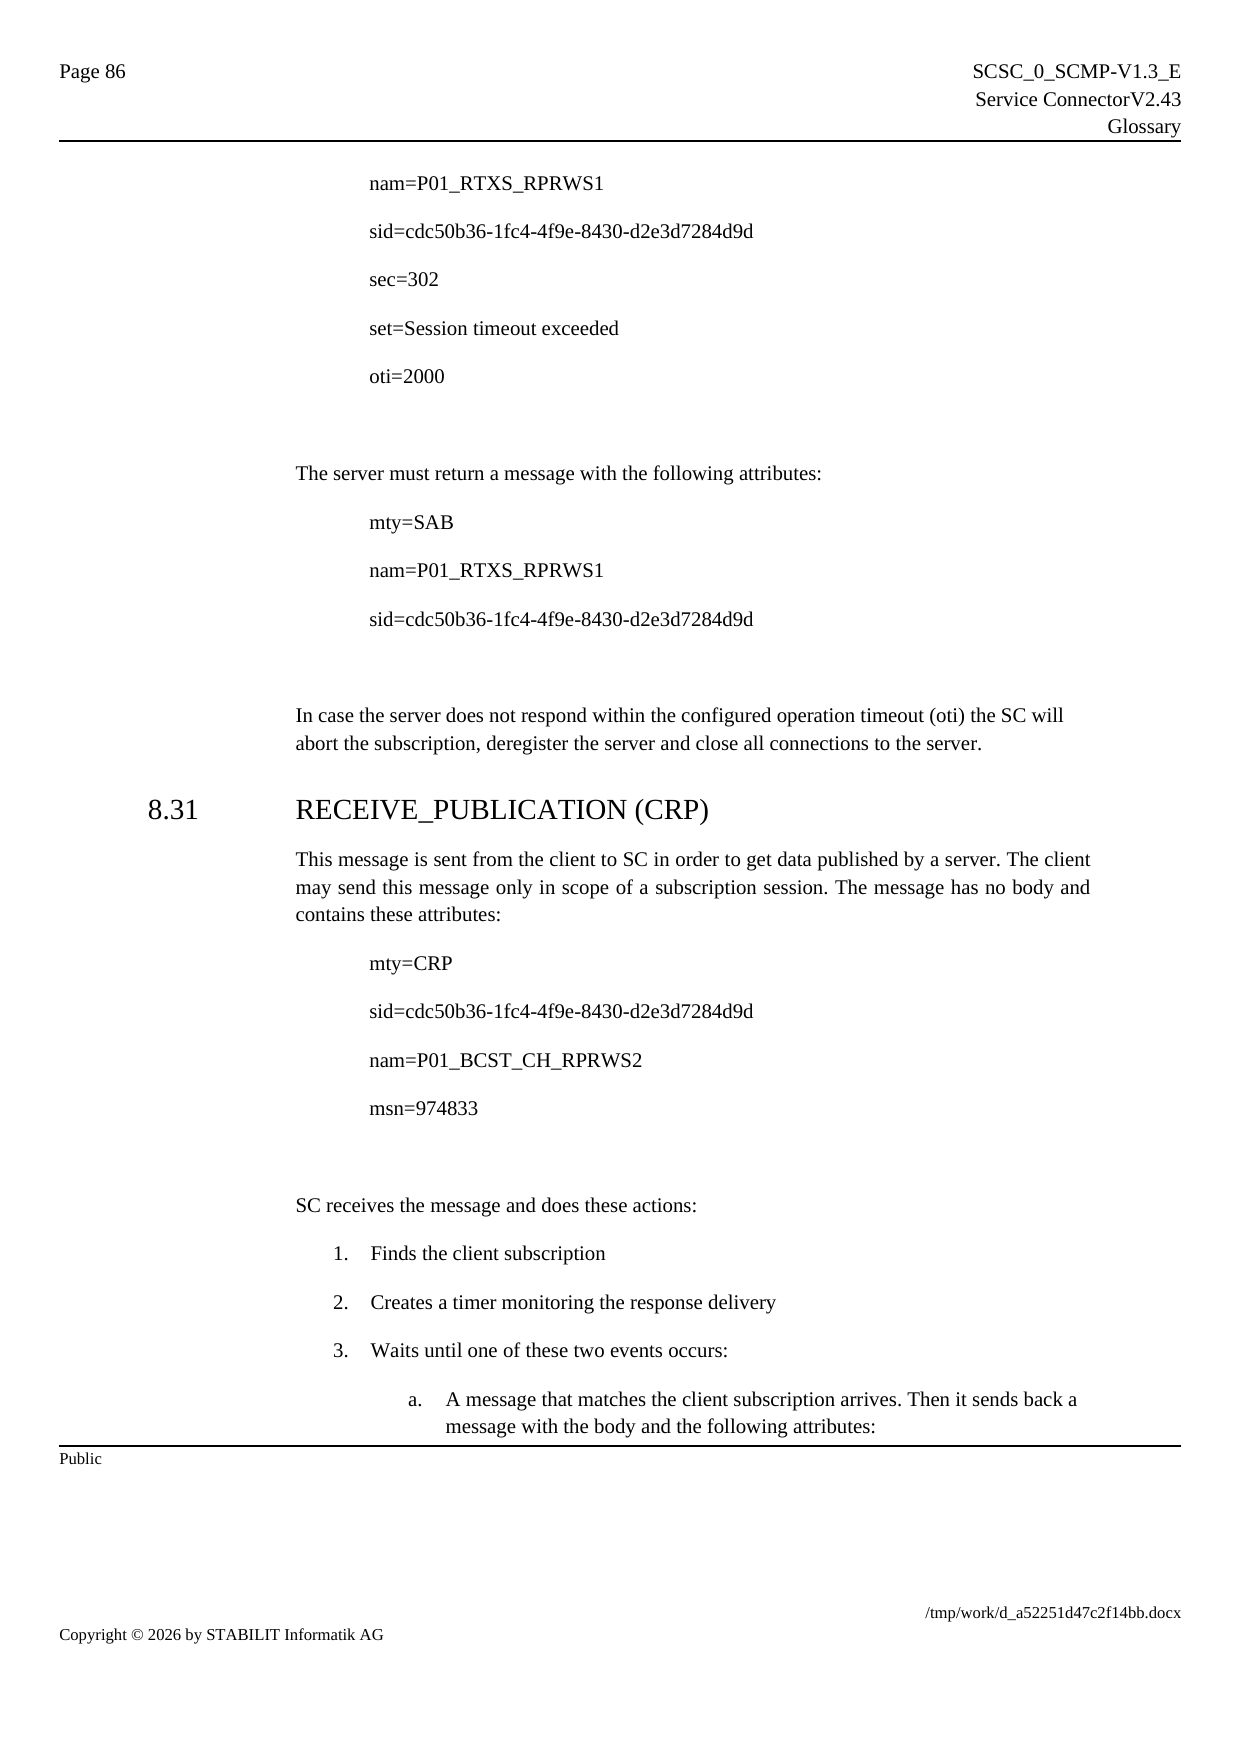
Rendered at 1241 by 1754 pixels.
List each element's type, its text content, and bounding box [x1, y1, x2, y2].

text This message is sent from the client to SC in order to get data published by a server. The client may send this message only in scope of a subscription session. The message has no body and contains these attributes: [295, 847, 1092, 926]
list Waits until one of these two events occurs: [333, 1338, 1092, 1362]
text nam=P01_BCST_CH_RPRWS2 [369, 1048, 1092, 1072]
text mty=CRP [369, 951, 1092, 975]
text SC receives the message and does these actions: [295, 1193, 1092, 1217]
text sec=302 [369, 267, 1092, 291]
text sid=cdc50b36-1fc4-4f9e-8430-d2e3d7284d9d [369, 999, 1092, 1023]
list Creates a timer monitoring the response delivery [333, 1290, 1092, 1314]
text sid=cdc50b36-1fc4-4f9e-8430-d2e3d7284d9d [369, 606, 1092, 631]
text In case the server does not respond within the configured operation timeout (oti) the SC will abort the subscription, deregister the server and close all connections to the server. [295, 703, 1092, 755]
text sid=cdc50b36-1fc4-4f9e-8430-d2e3d7284d9d [369, 219, 1092, 243]
text msn=974833 [369, 1096, 1092, 1120]
list Finds the client subscription [333, 1241, 1092, 1265]
text set=Session timeout exceeded [369, 316, 1092, 340]
text nam=P01_RTXS_RPRWS1 [369, 171, 1092, 194]
text nam=P01_RTXS_RPRWS1 [369, 558, 1092, 582]
text mty=SAB [369, 509, 1092, 534]
subtitle RECEIVE_PUBLICATION (CRP) [148, 792, 1092, 825]
text oti=2000 [369, 364, 1092, 388]
text The server must return a message with the following attributes: [295, 461, 1092, 485]
list A message that matches the client subscription arrives. Then it sends back a message with the body and the following attributes: [408, 1387, 1092, 1438]
